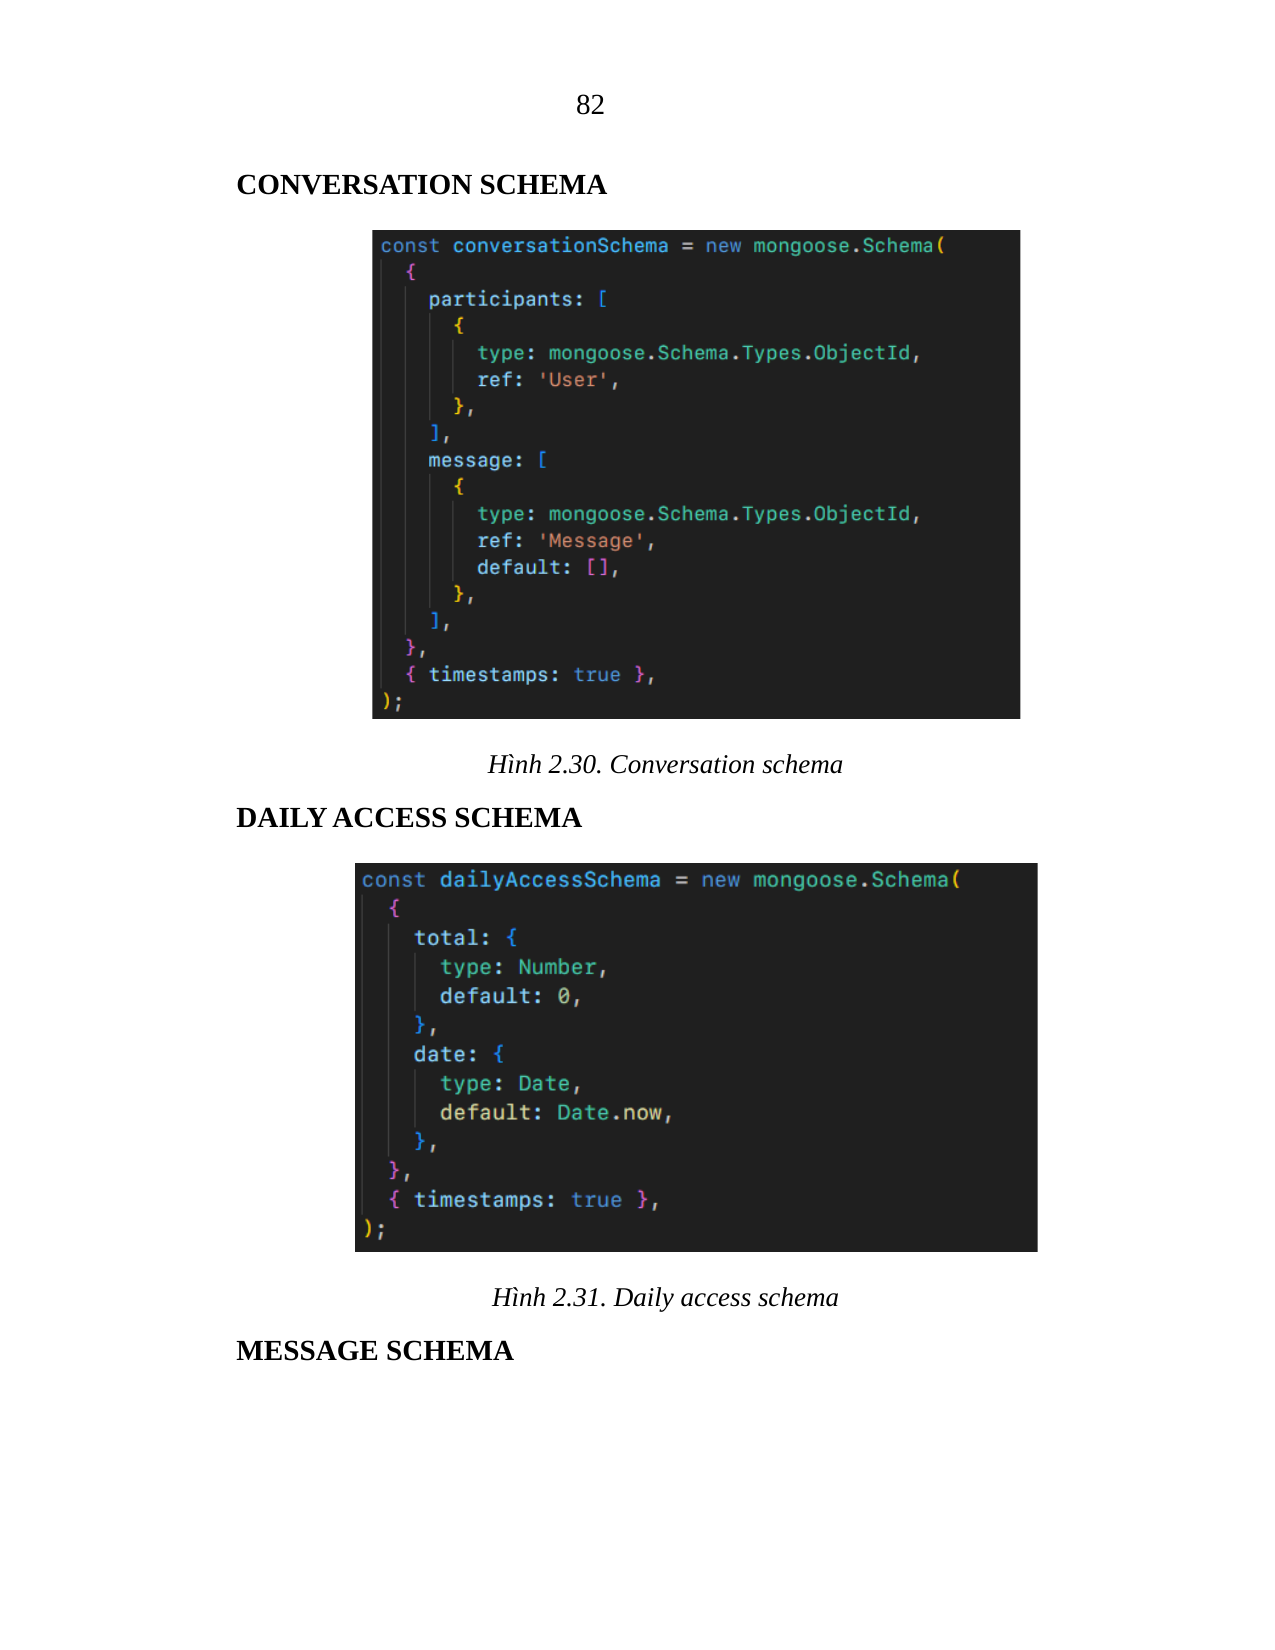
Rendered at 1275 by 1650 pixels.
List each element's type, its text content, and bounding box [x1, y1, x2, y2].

text DAILY ACCESS SCHEMA [177, 800, 1156, 834]
picture [372, 230, 1021, 719]
text Hình 2.31. Daily access schema [177, 1281, 1156, 1312]
text Hình 2.30. Conversation schema [177, 748, 1156, 779]
text MESSAGE SCHEMA [177, 1333, 1156, 1366]
picture [355, 863, 1038, 1252]
text CONVERSATION SCHEMA [177, 167, 1156, 201]
